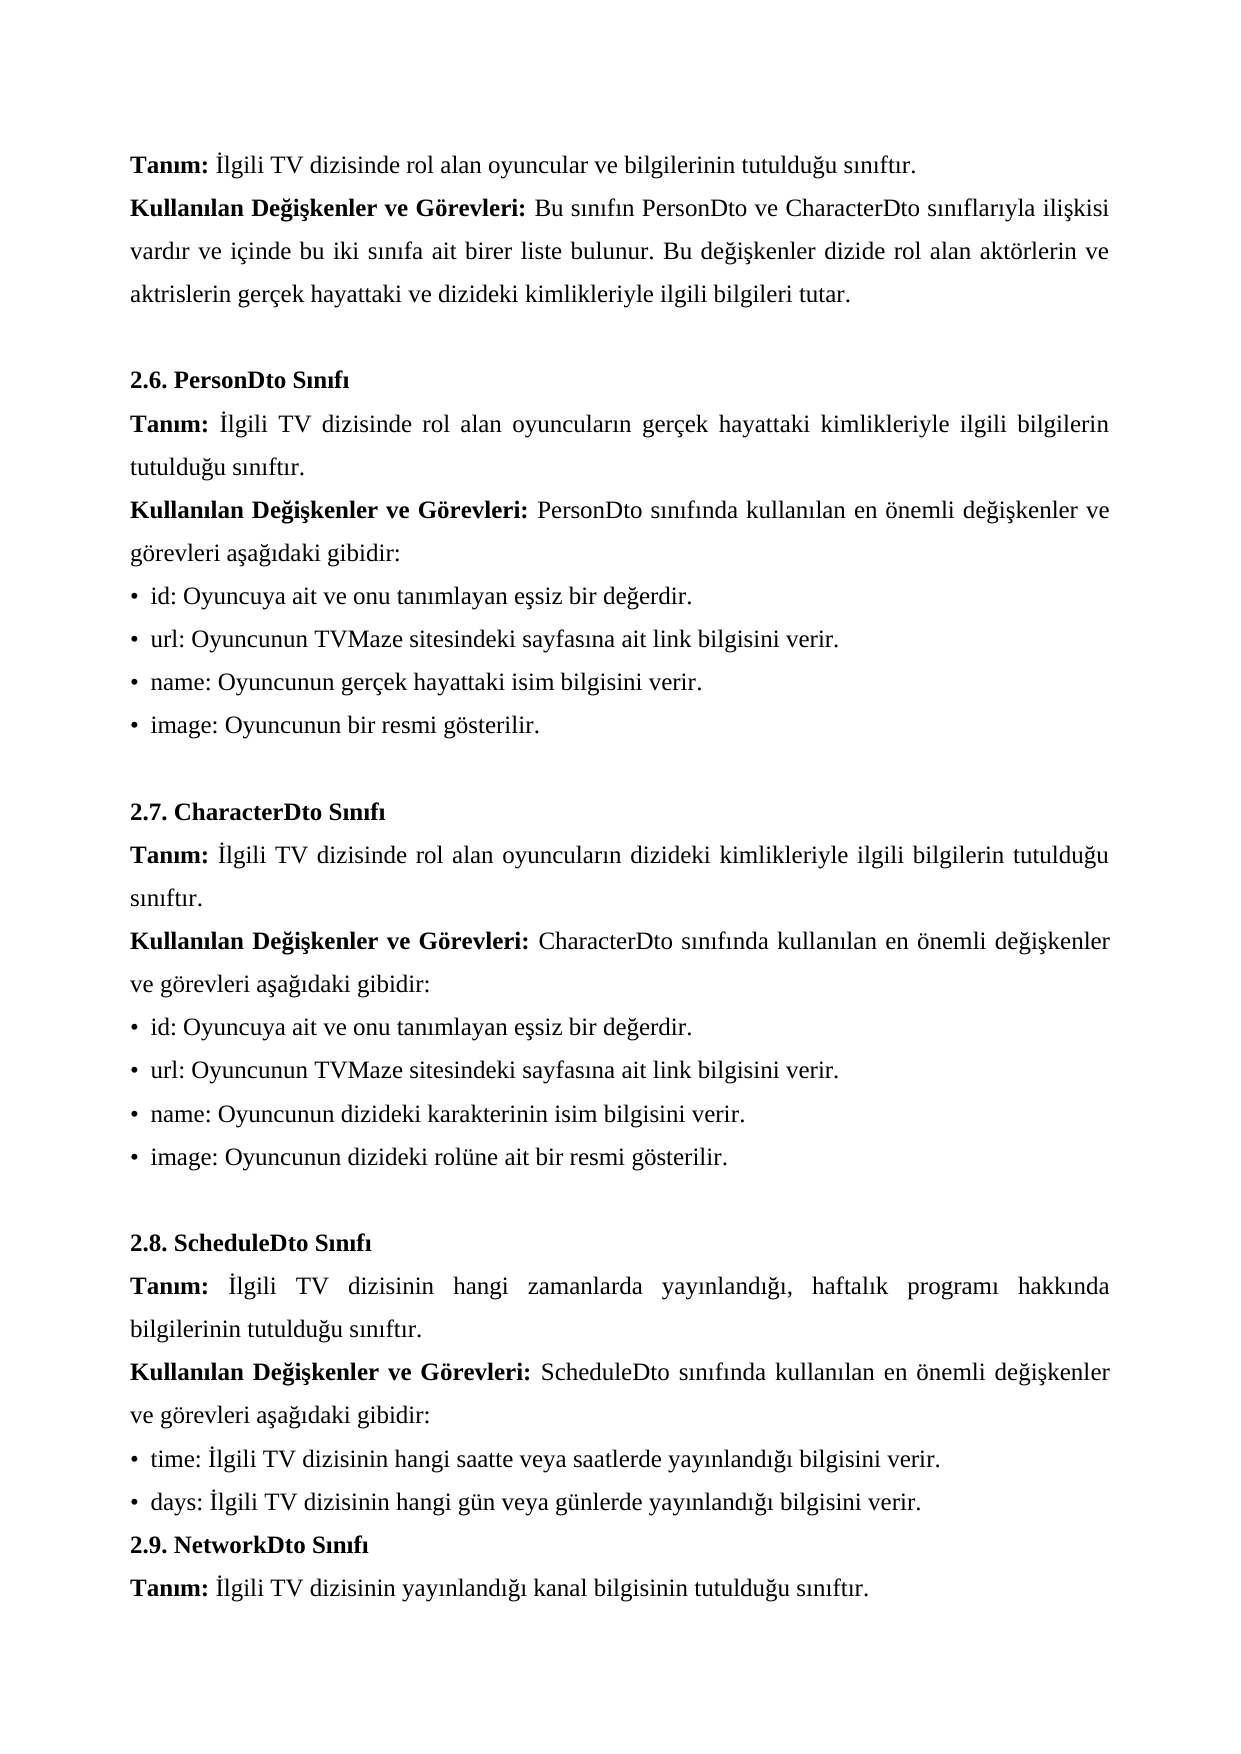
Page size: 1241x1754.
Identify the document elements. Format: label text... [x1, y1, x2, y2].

list image: Oyuncunun dizideki rolüne ait bir resmi gösterilir. [130, 1142, 1110, 1171]
text Tanım: İlgili TV dizisinde rol alan oyuncuların gerçek hayattaki kimlikleriyle ilgili bilgilerin tutulduğu sınıftır. [130, 409, 1110, 481]
list image: Oyuncunun bir resmi gösterilir. [130, 711, 1110, 739]
text Tanım: İlgili TV dizisinin yayınlandığı kanal bilgisinin tutulduğu sınıftır. [130, 1573, 1110, 1602]
text 2.8. ScheduleDto Sınıfı [130, 1228, 1110, 1257]
text 2.7. CharacterDto Sınıfı [130, 797, 1110, 826]
list id: Oyuncuya ait ve onu tanımlayan eşsiz bir değerdir. [130, 581, 1110, 610]
text Kullanılan Değişkenler ve Görevleri: Bu sınıfın PersonDto ve CharacterDto sınıflarıyla ilişkisi vardır ve içinde bu iki sınıfa ait birer liste bulunur. Bu değişkenler dizide rol alan aktörlerin ve aktrislerin gerçek hayattaki ve dizideki kimlikleriyle ilgili bilgileri tutar. [130, 193, 1110, 308]
text Kullanılan Değişkenler ve Görevleri: CharacterDto sınıfında kullanılan en önemli değişkenler ve görevleri aşağıdaki gibidir: [130, 926, 1110, 998]
list url: Oyuncunun TVMaze sitesindeki sayfasına ait link bilgisini verir. [130, 1056, 1110, 1084]
text Kullanılan Değişkenler ve Görevleri: PersonDto sınıfında kullanılan en önemli değişkenler ve görevleri aşağıdaki gibidir: [130, 495, 1110, 567]
list name: Oyuncunun dizideki karakterinin isim bilgisini verir. [130, 1099, 1110, 1127]
list id: Oyuncuya ait ve onu tanımlayan eşsiz bir değerdir. [130, 1012, 1110, 1041]
text Kullanılan Değişkenler ve Görevleri: ScheduleDto sınıfında kullanılan en önemli değişkenler ve görevleri aşağıdaki gibidir: [130, 1357, 1110, 1429]
text 2.9. NetworkDto Sınıfı [130, 1530, 1110, 1559]
text Tanım: İlgili TV dizisinde rol alan oyuncuların dizideki kimlikleriyle ilgili bilgilerin tutulduğu sınıftır. [130, 840, 1110, 912]
list name: Oyuncunun gerçek hayattaki isim bilgisini verir. [130, 667, 1110, 696]
list days: İlgili TV dizisinin hangi gün veya günlerde yayınlandığı bilgisini verir. [130, 1487, 1110, 1516]
text Tanım: İlgili TV dizisinin hangi zamanlarda yayınlandığı, haftalık programı hakkında bilgilerinin tutulduğu sınıftır. [130, 1271, 1110, 1343]
text Tanım: İlgili TV dizisinde rol alan oyuncular ve bilgilerinin tutulduğu sınıftır. [130, 150, 1110, 179]
list time: İlgili TV dizisinin hangi saatte veya saatlerde yayınlandığı bilgisini verir. [130, 1444, 1110, 1472]
list url: Oyuncunun TVMaze sitesindeki sayfasına ait link bilgisini verir. [130, 624, 1110, 653]
text 2.6. PersonDto Sınıfı [130, 366, 1110, 394]
